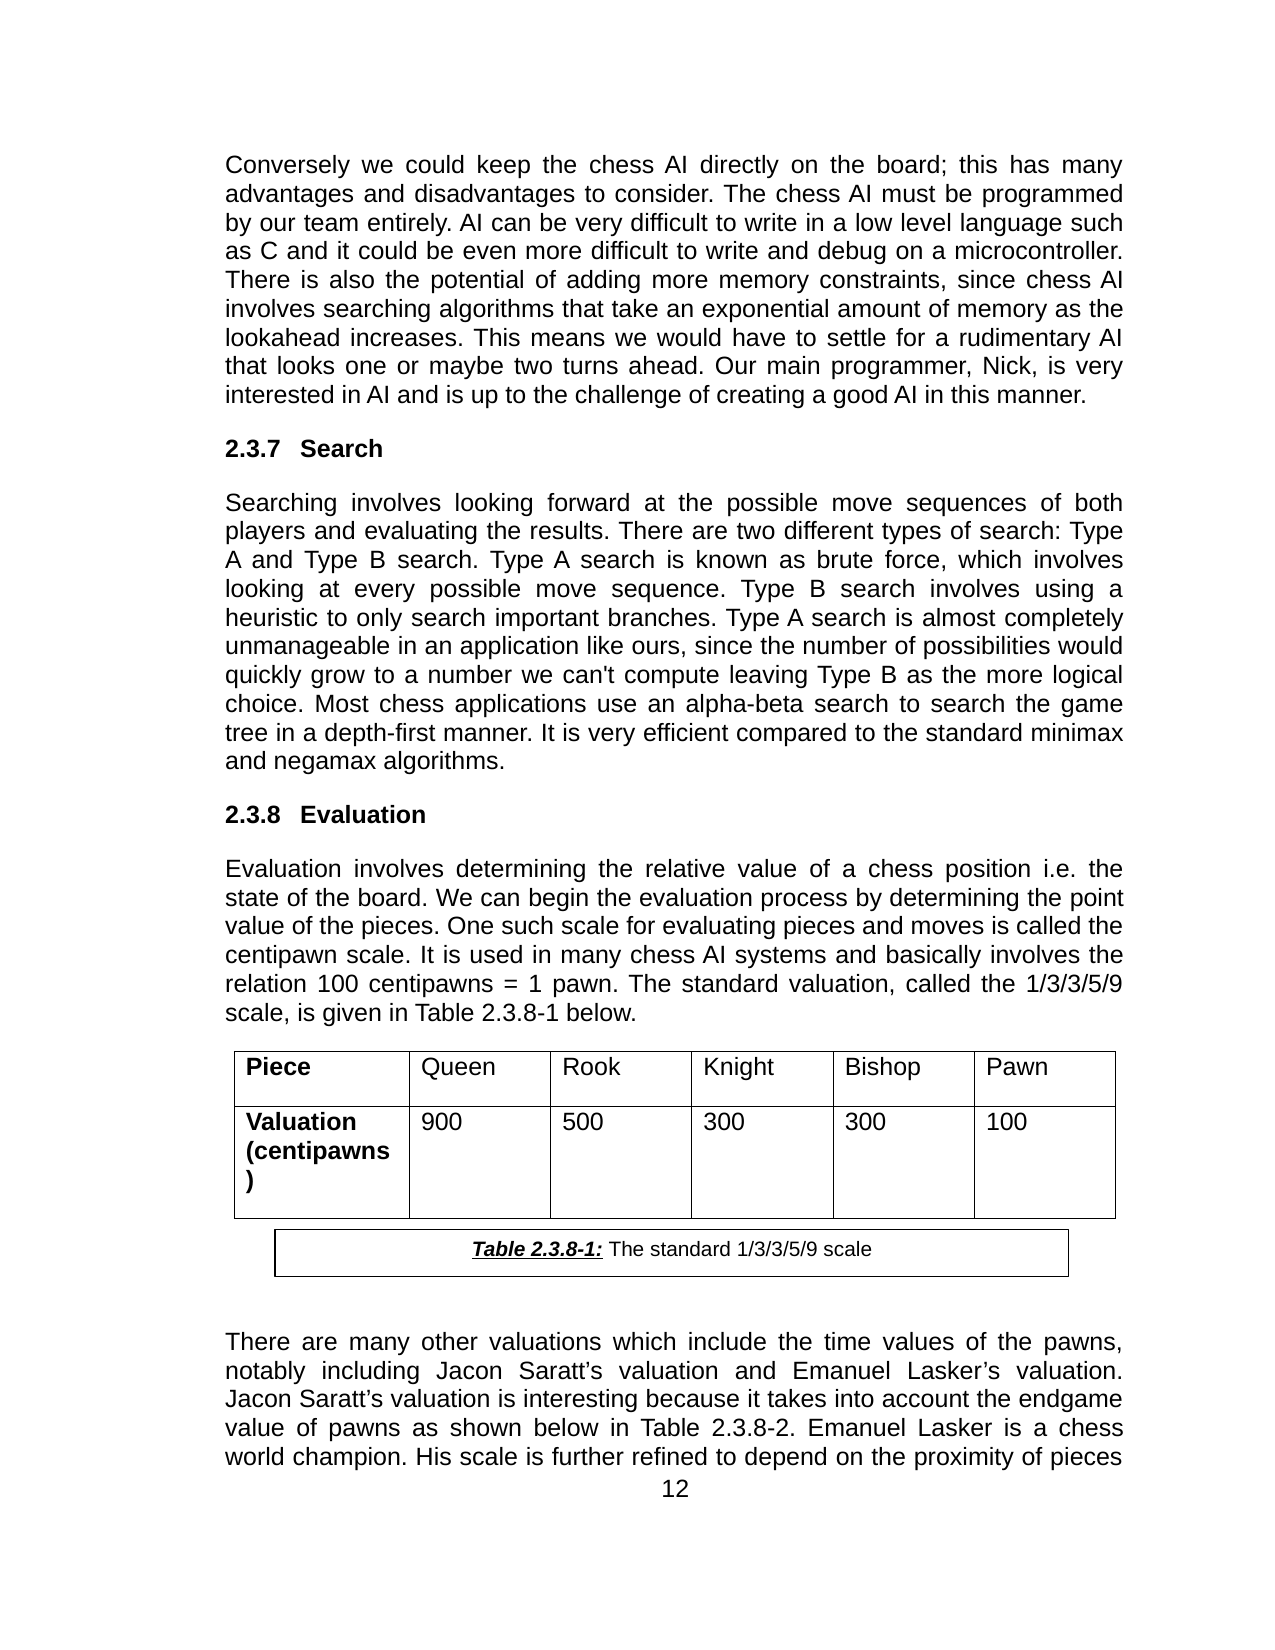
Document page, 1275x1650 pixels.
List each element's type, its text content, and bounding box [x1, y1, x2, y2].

table_cell 300 [834, 1107, 974, 1218]
table_cell 900 [410, 1107, 550, 1218]
table_header Pawn [975, 1052, 1115, 1106]
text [225, 1327, 1125, 1471]
table_cell 100 [975, 1107, 1115, 1218]
text Searching involves looking forward at the possible move sequences of both players and evaluating the results. There are two different types of search: Type A and Type B search. Type A search is known as brute force, which involves looking at every possible move sequence. Type B search involves using a heuristic to only search important branches. Type A search is almost completely unmanageable in an application like ours, since the number of possibilities would quickly grow to a number we can't compute leaving Type B as the more logical choice. Most chess applications use an alpha-beta search to search the game tree in a depth-first manner. It is very efficient compared to the standard minimax and negamax algorithms. [225, 487, 1125, 775]
table_header Piece [235, 1052, 409, 1106]
table_header Rook [551, 1052, 691, 1106]
table_cell Valuation (centipawns) [235, 1107, 409, 1218]
table_header Queen [410, 1052, 550, 1106]
subtitle Search [225, 434, 1125, 462]
table_header Bishop [834, 1052, 974, 1106]
subtitle Evaluation [225, 800, 1125, 829]
table_cell 300 [692, 1107, 833, 1218]
table_cell 500 [551, 1107, 691, 1218]
table_header Knight [692, 1052, 833, 1106]
text Evaluation involves determining the relative value of a chess position i.e. the state of the board. We can begin the evaluation process by determining the point value of the pieces. One such scale for evaluating pieces and moves is called the centipawn scale. It is used in many chess AI systems and basically involves the relation 100 centipawns = 1 pawn. The standard valuation, called the 1/3/3/5/9 scale, is given in Table 2.3.8-1 below. [225, 854, 1125, 1026]
text Conversely we could keep the chess AI directly on the board; this has many advantages and disadvantages to consider. The chess AI must be programmed by our team entirely. AI can be very difficult to write in a low level language such as C and it could be even more difficult to write and debug on a microcontroller. There is also the potential of adding more memory constraints, since chess AI involves searching algorithms that take an exponential amount of memory as the lookahead increases. This means we would have to settle for a rudimentary AI that looks one or maybe two turns ahead. Our main programmer, Nick, is very interested in AI and is up to the challenge of creating a good AI in this manner. [225, 150, 1125, 409]
